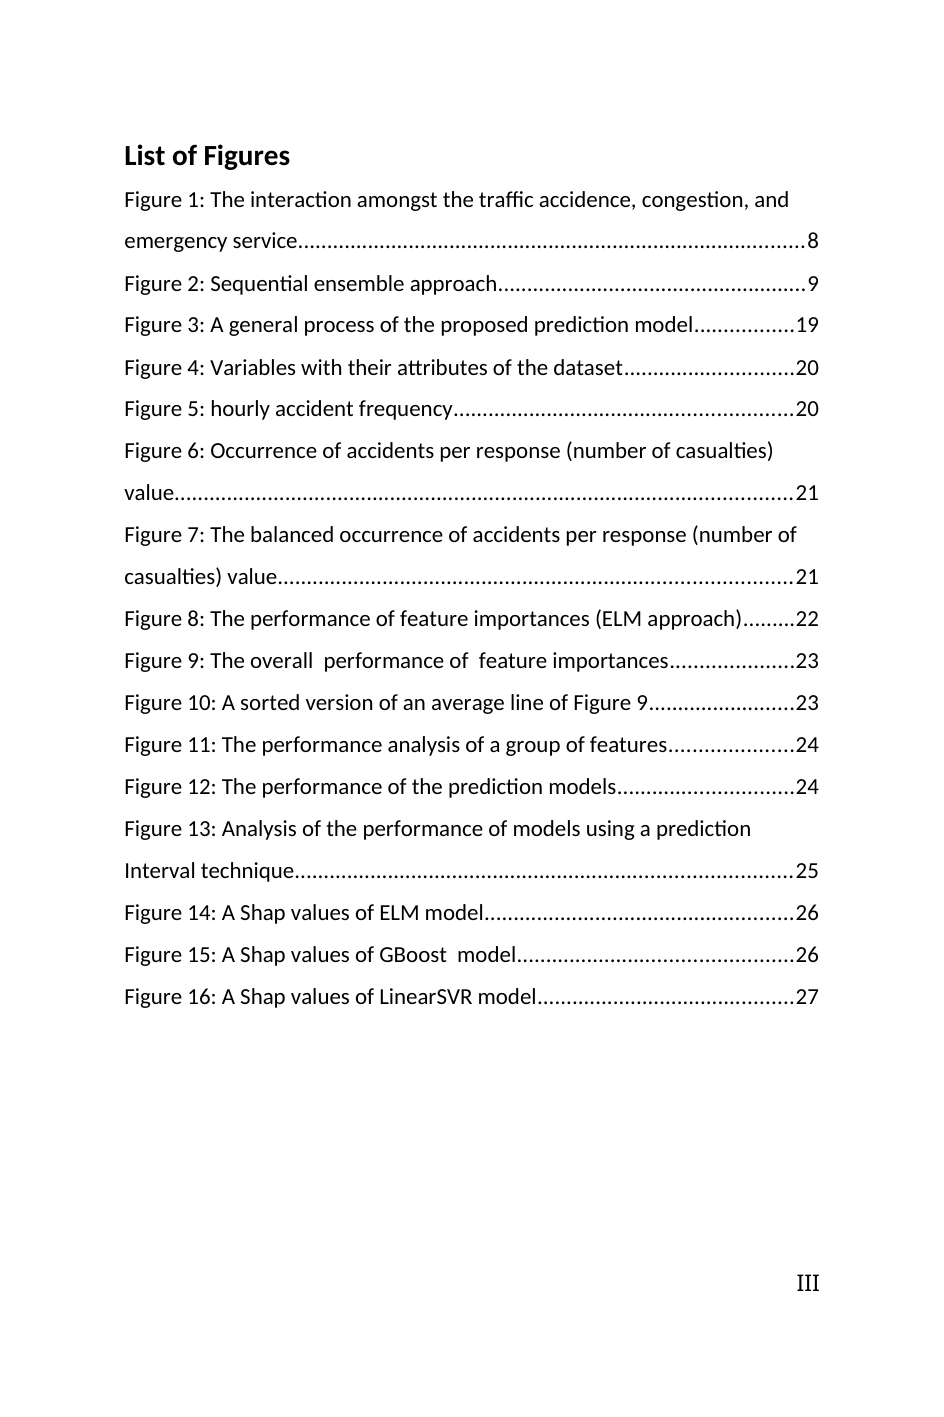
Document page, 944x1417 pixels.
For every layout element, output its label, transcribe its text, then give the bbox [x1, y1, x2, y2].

text Figure 7: The balanced occurrence of accidents per response (number of casualties) value 21 [124, 521, 820, 591]
text Figure 10: A sorted version of an average line of Figure 9 23 [124, 688, 820, 716]
text Figure 5: hourly accident frequency 20 [124, 394, 820, 423]
text Figure 3: A general process of the proposed prediction model 19 [124, 311, 820, 339]
text Figure 14: A Shap values of ELM model 26 [124, 898, 820, 926]
text Figure 9: The overall performance of feature importances 23 [124, 646, 820, 674]
text Figure 8: The performance of feature importances (ELM approach) 22 [124, 604, 820, 632]
text Figure 15: A Shap values of GBoost model 26 [124, 940, 820, 968]
text Figure 2: Sequential ensemble approach 9 [124, 269, 820, 297]
text Figure 6: Occurrence of accidents per response (number of casualties) value 21 [124, 437, 820, 507]
text Figure 4: Variables with their attributes of the dataset 20 [124, 353, 820, 381]
text Figure 11: The performance analysis of a group of features 24 [124, 730, 820, 758]
text Figure 13: Analysis of the performance of models using a prediction Interval technique 25 [124, 814, 820, 884]
subtitle List of Figures [124, 137, 820, 172]
text Figure 16: A Shap values of LinearSVR model 27 [124, 982, 820, 1010]
text Figure 12: The performance of the prediction models 24 [124, 772, 820, 800]
text Figure 1: The interaction amongst the traffic accidence, congestion, and emergency service 8 [124, 185, 820, 255]
